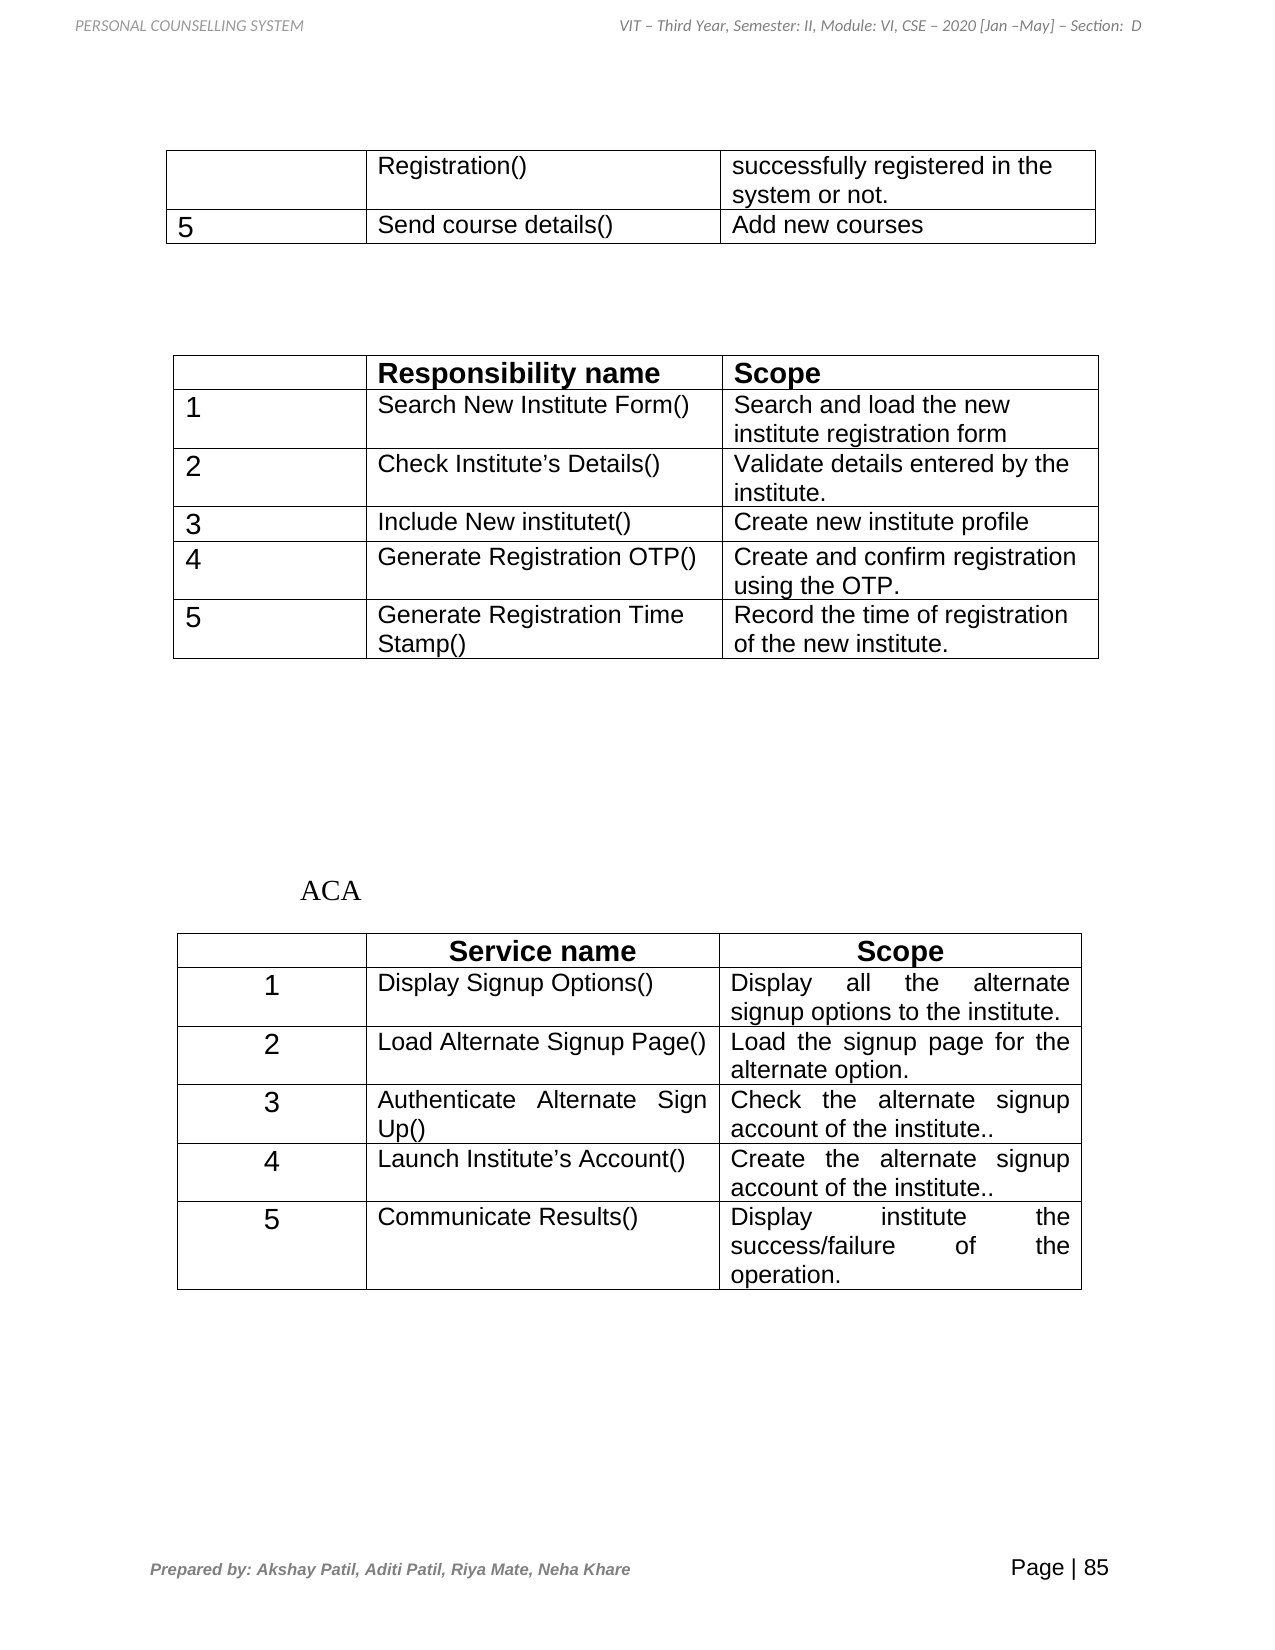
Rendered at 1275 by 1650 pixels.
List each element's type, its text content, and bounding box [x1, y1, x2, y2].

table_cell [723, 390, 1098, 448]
text ACA [300, 873, 1125, 907]
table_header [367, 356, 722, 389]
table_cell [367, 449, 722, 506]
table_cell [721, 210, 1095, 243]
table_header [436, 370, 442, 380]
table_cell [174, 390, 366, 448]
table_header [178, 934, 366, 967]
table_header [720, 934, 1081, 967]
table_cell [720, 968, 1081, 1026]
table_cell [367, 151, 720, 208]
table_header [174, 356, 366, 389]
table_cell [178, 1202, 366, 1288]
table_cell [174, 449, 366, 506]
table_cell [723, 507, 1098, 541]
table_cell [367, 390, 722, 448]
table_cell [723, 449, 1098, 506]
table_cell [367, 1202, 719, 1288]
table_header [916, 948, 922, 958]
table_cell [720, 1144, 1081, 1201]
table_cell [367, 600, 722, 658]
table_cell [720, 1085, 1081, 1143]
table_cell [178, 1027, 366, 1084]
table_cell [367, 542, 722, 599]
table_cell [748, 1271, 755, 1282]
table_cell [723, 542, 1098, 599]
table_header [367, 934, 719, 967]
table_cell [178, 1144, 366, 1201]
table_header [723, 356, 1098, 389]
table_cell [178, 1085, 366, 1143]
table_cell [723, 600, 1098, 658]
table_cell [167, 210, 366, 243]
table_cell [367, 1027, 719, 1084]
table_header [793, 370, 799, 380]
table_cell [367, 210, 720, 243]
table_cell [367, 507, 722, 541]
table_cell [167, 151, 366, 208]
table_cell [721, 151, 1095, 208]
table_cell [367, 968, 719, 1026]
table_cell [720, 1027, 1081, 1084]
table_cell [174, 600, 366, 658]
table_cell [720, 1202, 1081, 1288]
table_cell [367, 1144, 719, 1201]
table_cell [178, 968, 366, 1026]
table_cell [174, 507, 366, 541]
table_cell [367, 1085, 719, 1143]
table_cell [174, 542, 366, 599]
